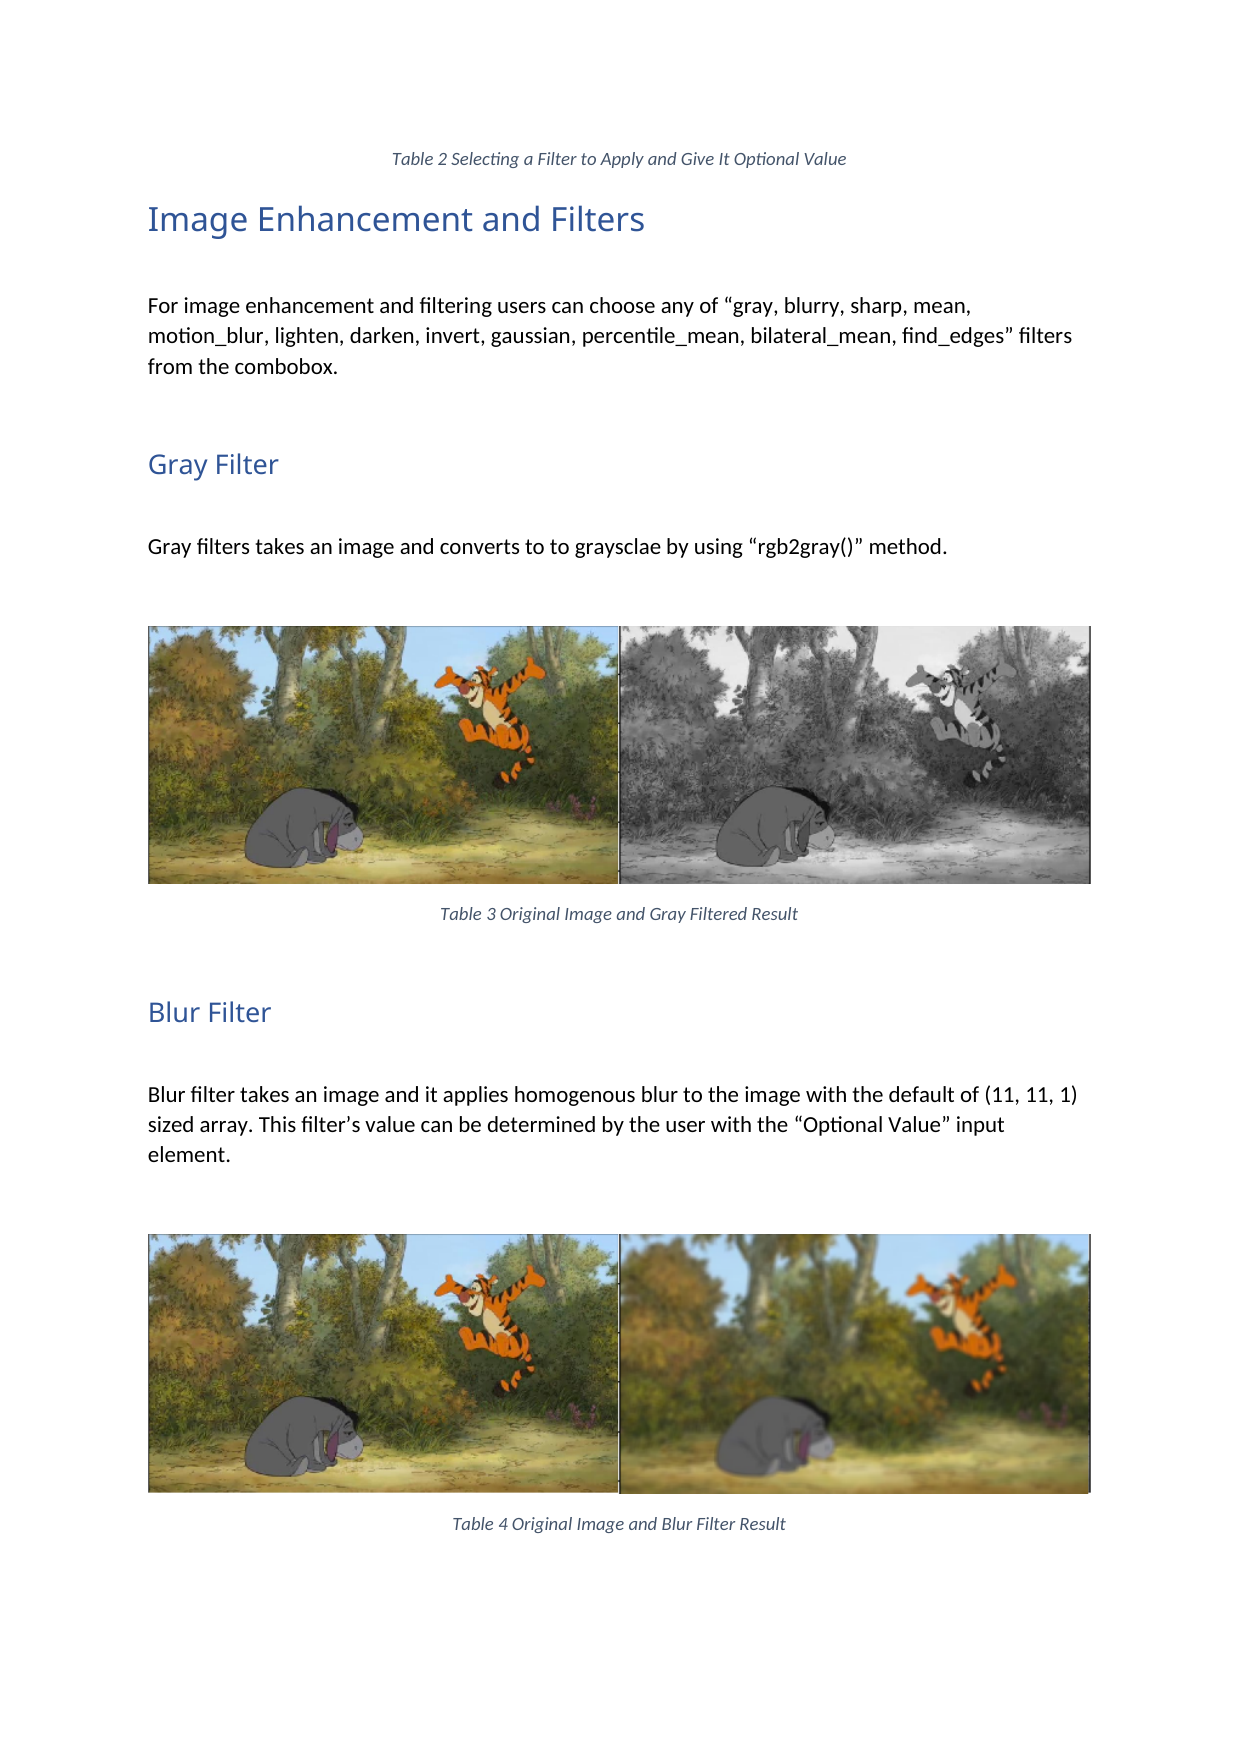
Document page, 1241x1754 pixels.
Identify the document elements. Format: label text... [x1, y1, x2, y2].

picture [148, 626, 1092, 884]
subtitle Image Enhancement and Filters [148, 196, 1093, 241]
text Blur filter takes an image and it applies homogenous blur to the image with the default of (11, 11, 1) sized array. This filter’s value can be determined by the user with the “Optional Value” input element. [148, 1080, 1093, 1168]
picture [148, 1234, 1092, 1494]
subtitle Gray Filter [148, 446, 1093, 482]
subtitle Blur Filter [148, 993, 1093, 1030]
text Gray filters takes an image and converts to to graysclae by using “rgb2gray()” method. [148, 532, 1093, 560]
text For image enhancement and filtering users can choose any of “gray, blurry, sharp, mean, motion_blur, lighten, darken, invert, gaussian, percentile_mean, bilateral_mean, find_edges” filters from the combobox. [148, 291, 1093, 380]
